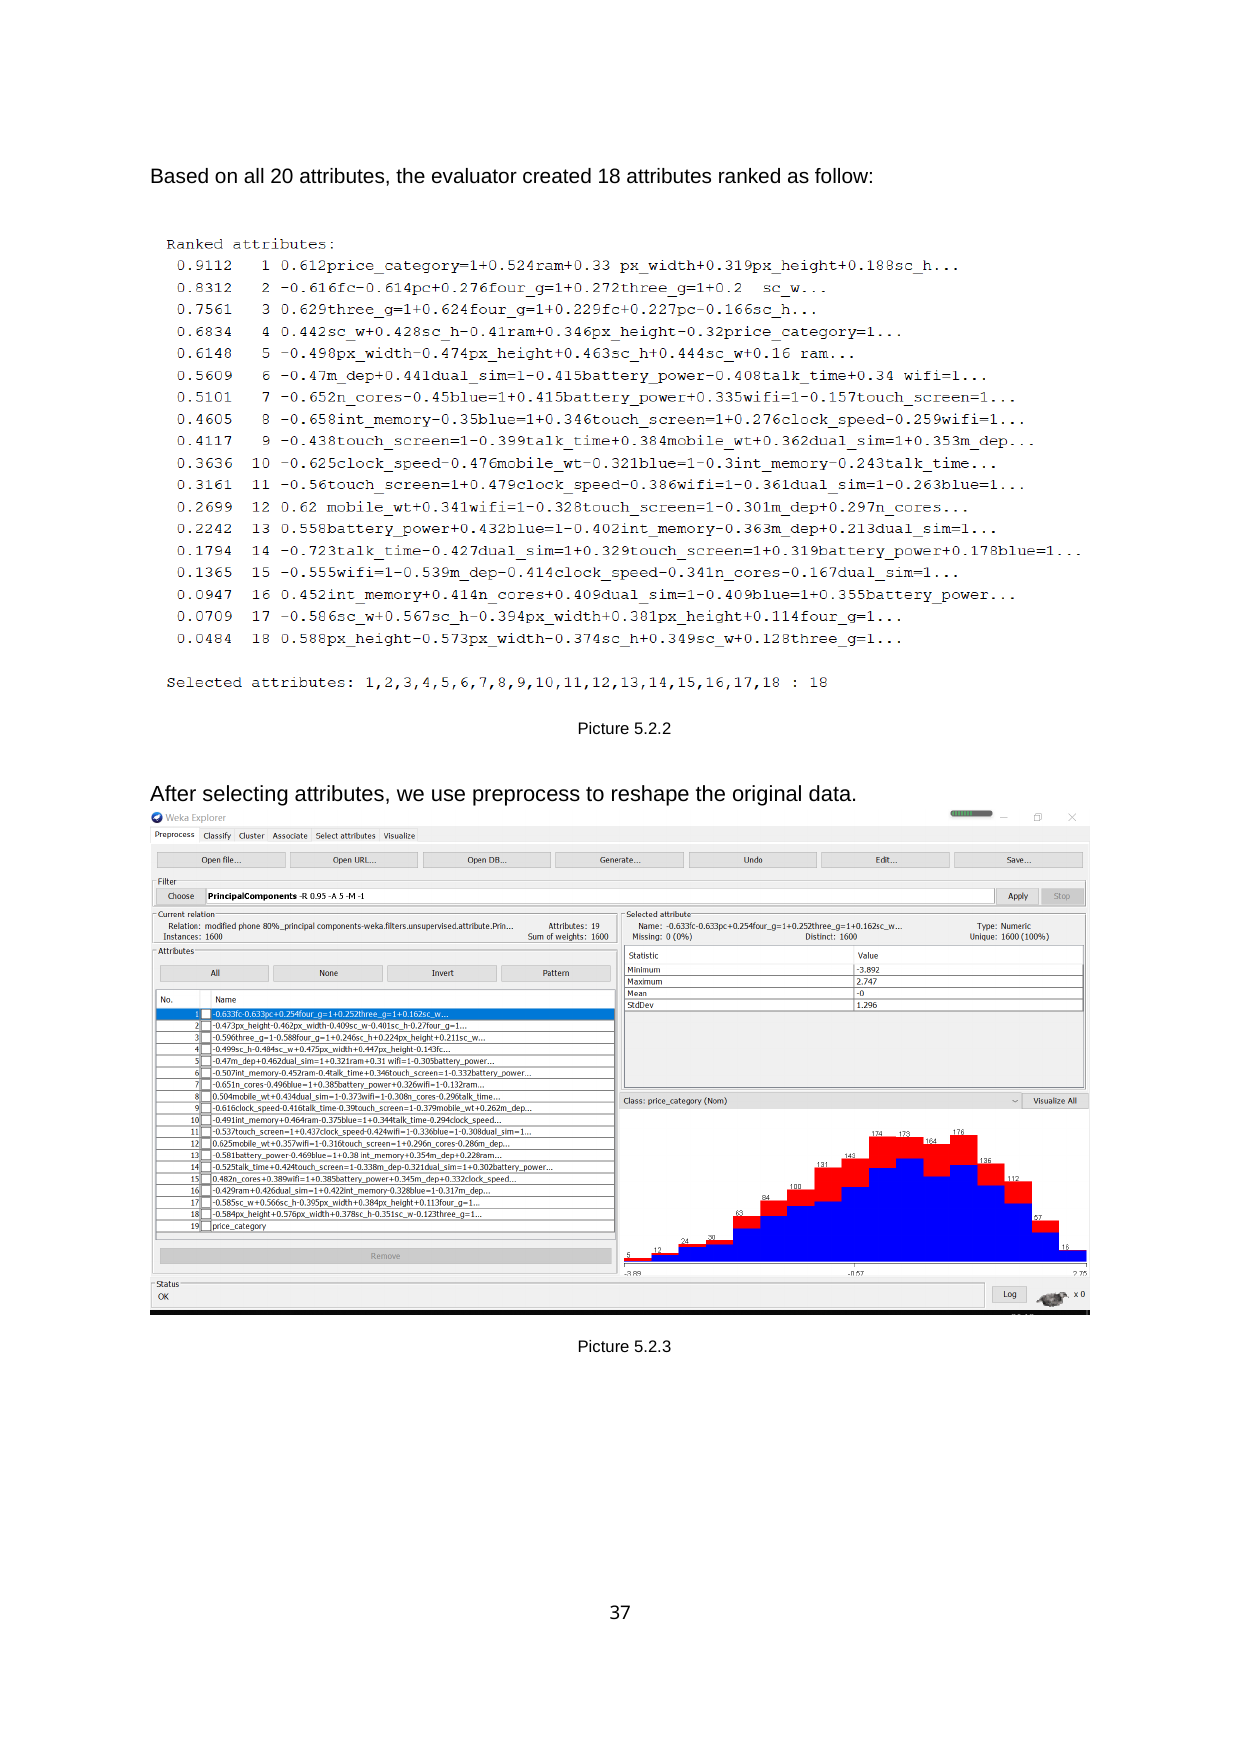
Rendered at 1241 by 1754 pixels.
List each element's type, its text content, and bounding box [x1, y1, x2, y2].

text Based on all 20 attributes, the evaluator created 18 attributes ranked as follow: [150, 160, 1090, 192]
picture [150, 809, 1090, 1315]
text Picture 5.2.2 [150, 712, 1090, 745]
picture [161, 224, 1101, 708]
text After selecting attributes, we use preprocess to reshape the original data. [150, 777, 1090, 809]
text Picture 5.2.3 [150, 1330, 1090, 1362]
